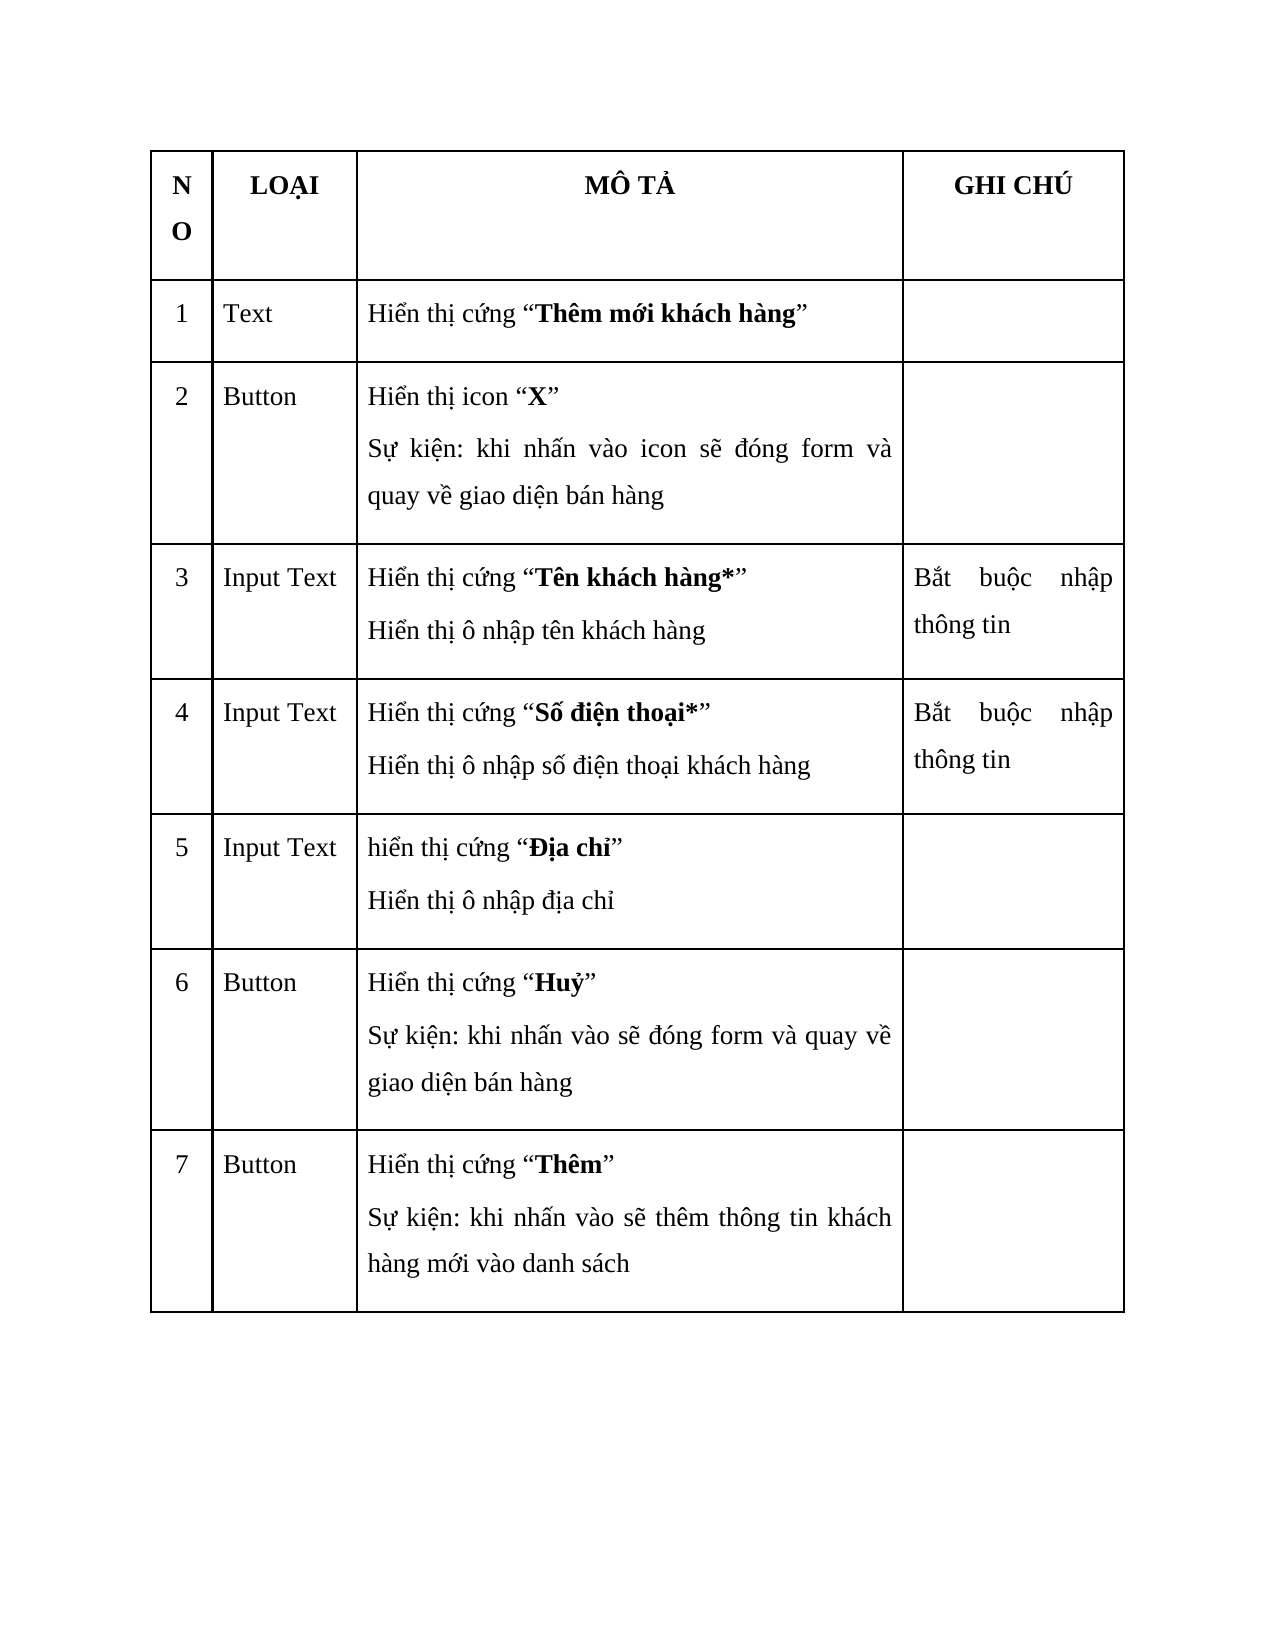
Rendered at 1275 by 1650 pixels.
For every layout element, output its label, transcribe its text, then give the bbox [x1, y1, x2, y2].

table_cell 7 [152, 1131, 211, 1311]
table_cell 6 [152, 950, 211, 1129]
table_cell Bắt buộc nhập thông tin [904, 680, 1123, 812]
table_header NO [152, 152, 211, 279]
table_cell Text [214, 281, 356, 361]
table_cell Button [214, 1131, 356, 1311]
table_cell Hiển thị cứng “Thêm” Sự kiện: khi nhấn vào sẽ thêm thông tin khách hàng mới vào danh sách [358, 1131, 902, 1311]
table_cell 4 [152, 680, 211, 812]
table_cell Input Text [214, 815, 356, 947]
table_cell [904, 281, 1123, 361]
table_cell Button [214, 950, 356, 1129]
table_cell 3 [152, 545, 211, 677]
table_cell Input Text [214, 545, 356, 677]
table_header MÔ TẢ [358, 152, 902, 279]
table_cell Bắt buộc nhập thông tin [904, 545, 1123, 677]
table_cell Input Text [214, 680, 356, 812]
table_cell Button [214, 363, 356, 542]
table_cell Hiển thị cứng “Số điện thoại*” Hiển thị ô nhập số điện thoại khách hàng [358, 680, 902, 812]
table_cell 2 [152, 363, 211, 542]
table_cell hiển thị cứng “Địa chỉ” Hiển thị ô nhập địa chỉ [358, 815, 902, 947]
table_header GHI CHÚ [904, 152, 1123, 279]
table_cell [904, 815, 1123, 947]
table_cell Hiển thị icon “X” Sự kiện: khi nhấn vào icon sẽ đóng form và quay về giao diện bán hàng [358, 363, 902, 542]
table_cell 1 [152, 281, 211, 361]
table_cell [904, 1131, 1123, 1311]
table_cell Hiển thị cứng “Thêm mới khách hàng” [358, 281, 902, 361]
table_cell [904, 950, 1123, 1129]
table_cell [904, 363, 1123, 542]
table_cell Hiển thị cứng “Tên khách hàng*” Hiển thị ô nhập tên khách hàng [358, 545, 902, 677]
table_cell 5 [152, 815, 211, 947]
table_header LOẠI [214, 152, 356, 279]
table_cell Hiển thị cứng “Huỷ” Sự kiện: khi nhấn vào sẽ đóng form và quay về giao diện bán hàng [358, 950, 902, 1129]
